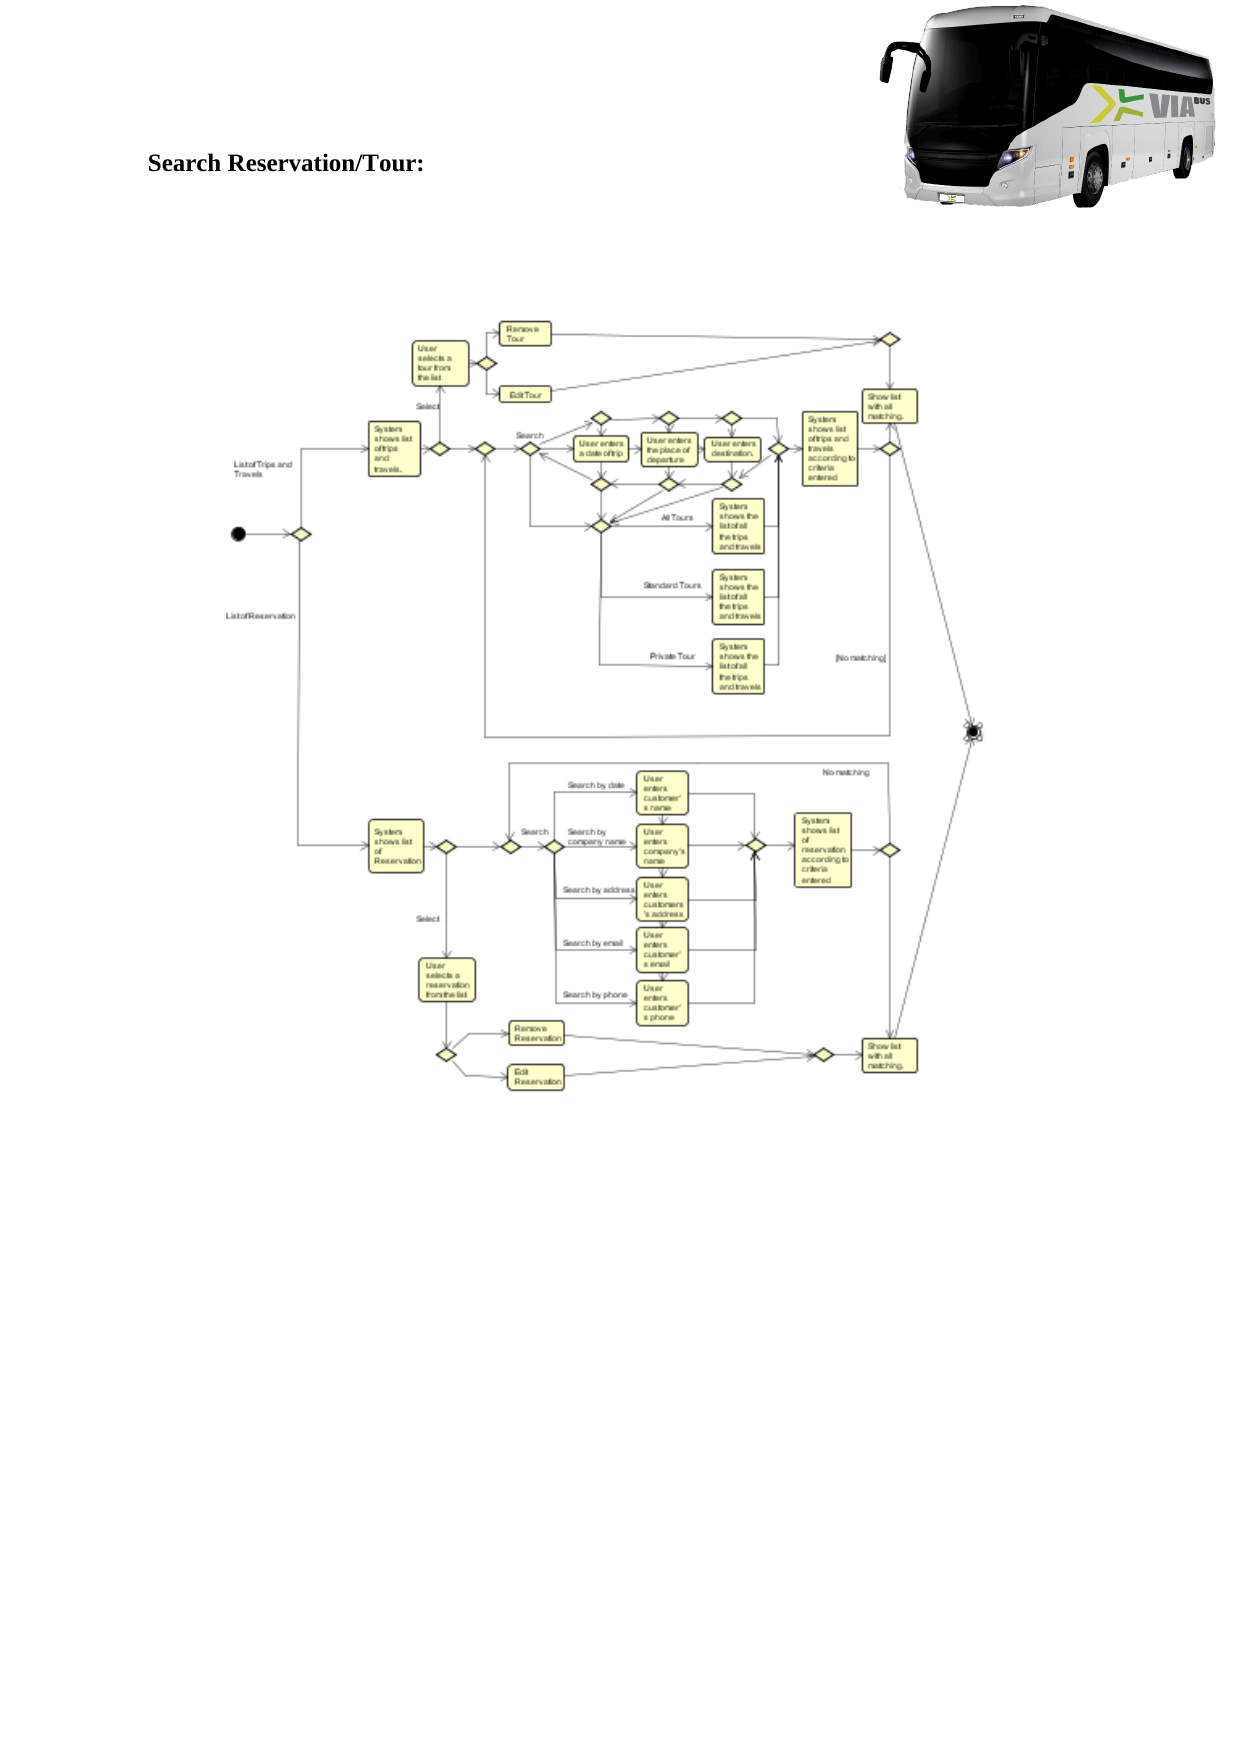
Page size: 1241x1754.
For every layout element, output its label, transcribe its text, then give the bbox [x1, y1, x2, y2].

text Search Reservation/Tour: [148, 148, 895, 176]
picture [874, 0, 1218, 213]
picture [220, 314, 1017, 1154]
